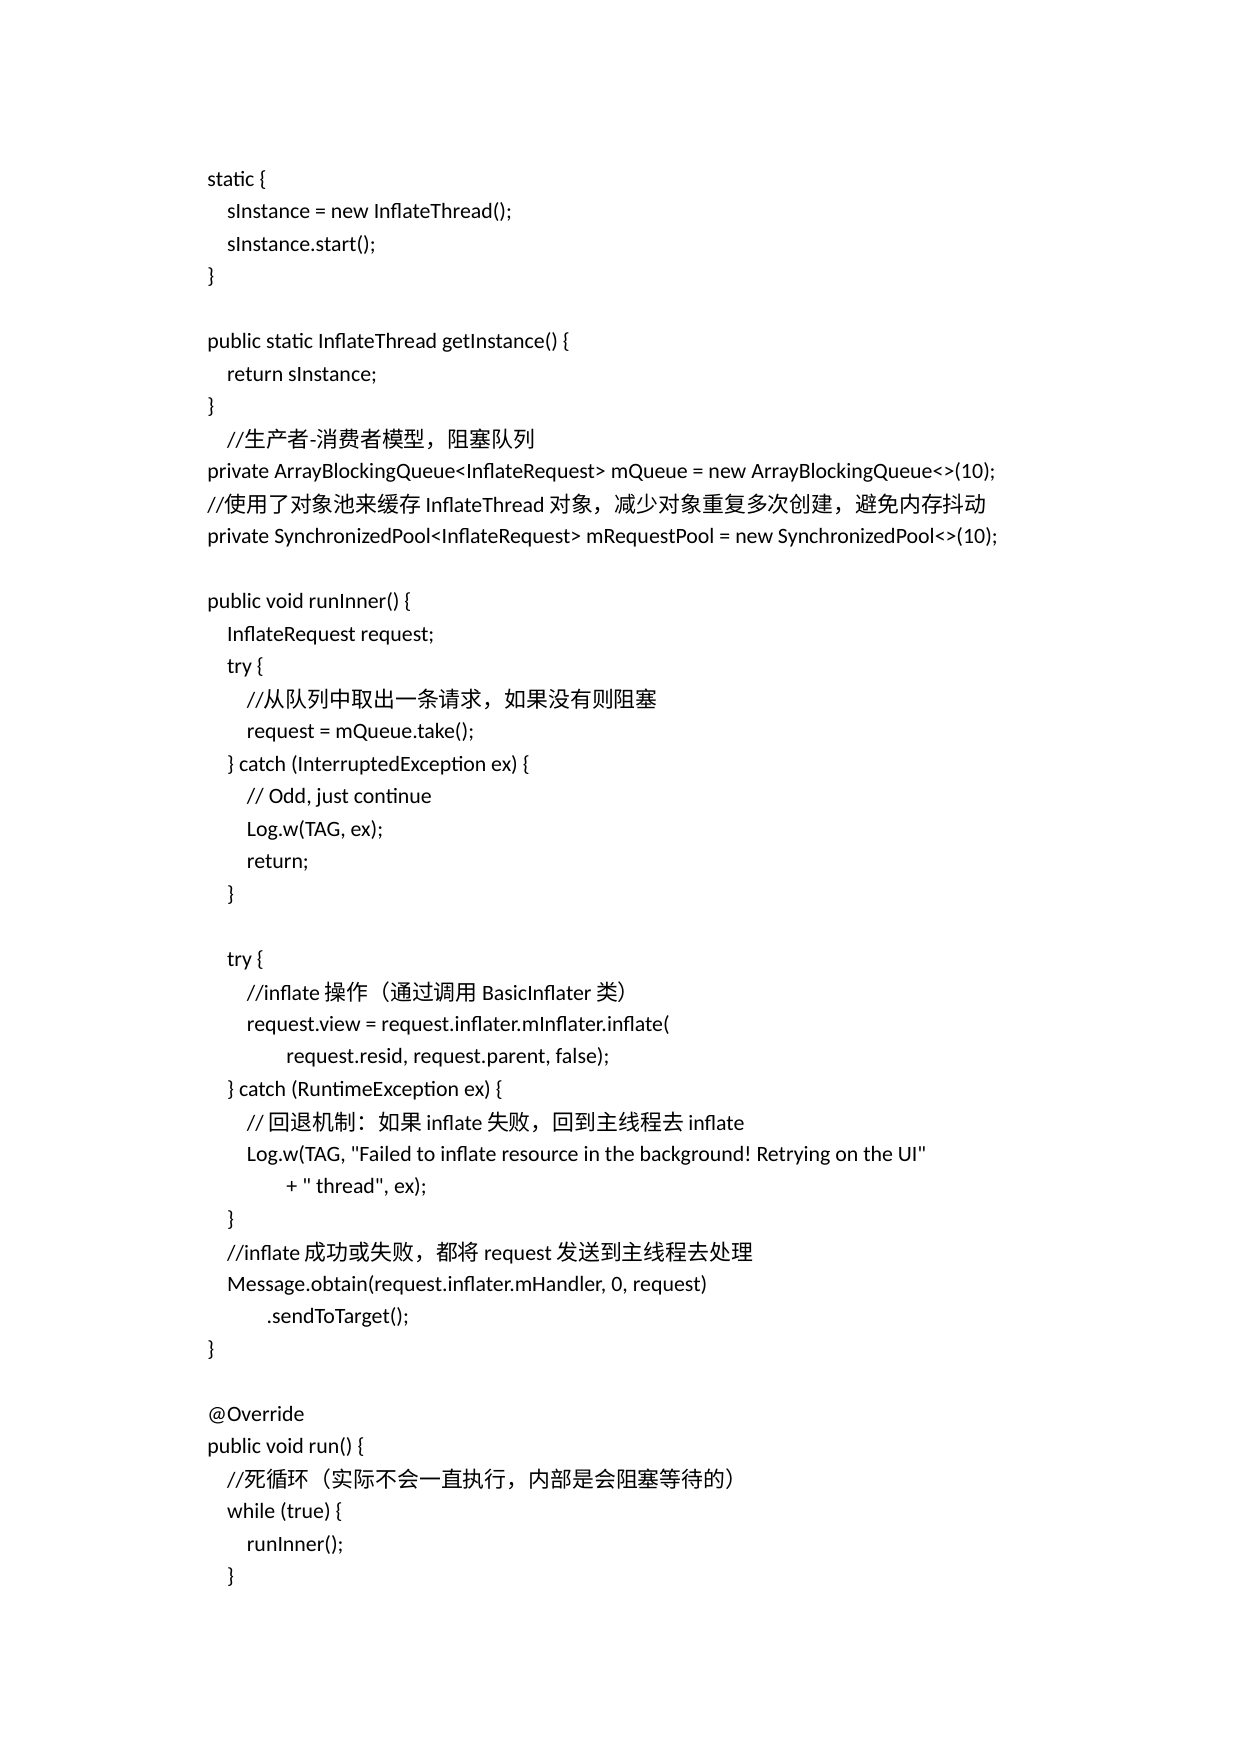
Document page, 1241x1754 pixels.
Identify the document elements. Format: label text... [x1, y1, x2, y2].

text //inflate操作（通过调用BasicInflater类） [187, 974, 1053, 1007]
text // 回退机制：如果inflate失败，回到主线程去inflate [187, 1104, 1053, 1137]
text } [187, 389, 1053, 422]
text } catch (InterruptedException ex) { [187, 747, 1053, 779]
text while (true) { [187, 1494, 1053, 1527]
text request = mQueue.take(); [187, 714, 1053, 747]
text } catch (RuntimeException ex) { [187, 1072, 1053, 1104]
text //从队列中取出一条请求，如果没有则阻塞 [187, 682, 1053, 714]
text //使用了对象池来缓存InflateThread对象，减少对象重复多次创建，避免内存抖动 [187, 487, 1053, 519]
text private ArrayBlockingQueue<InflateRequest> mQueue = new ArrayBlockingQueue<>(10); [187, 454, 1053, 487]
text runInner(); [187, 1527, 1053, 1559]
text //死循环（实际不会一直执行，内部是会阻塞等待的） [187, 1462, 1053, 1494]
text + " thread", ex); [187, 1169, 1053, 1202]
text } [187, 259, 1053, 292]
text try { [187, 942, 1053, 974]
text Message.obtain(request.inflater.mHandler, 0, request) [187, 1267, 1053, 1299]
text } [187, 1332, 1053, 1364]
text request.view = request.inflater.mInflater.inflate( [187, 1007, 1053, 1039]
text public static InflateThread getInstance() { [187, 324, 1053, 357]
text //inflate成功或失败，都将request发送到主线程去处理 [187, 1234, 1053, 1267]
text Log.w(TAG, ex); [187, 812, 1053, 844]
text // Odd, just continue [187, 779, 1053, 812]
text sInstance.start(); [187, 227, 1053, 259]
text return; [187, 844, 1053, 877]
text } [187, 1559, 1053, 1592]
text sInstance = new InflateThread(); [187, 194, 1053, 227]
text try { [187, 649, 1053, 682]
text static { [187, 162, 1053, 194]
text public void runInner() { [187, 584, 1053, 617]
text //生产者-消费者模型，阻塞队列 [187, 422, 1053, 454]
text } [187, 877, 1053, 909]
text public void run() { [187, 1429, 1053, 1462]
text .sendToTarget(); [187, 1299, 1053, 1332]
text private SynchronizedPool<InflateRequest> mRequestPool = new SynchronizedPool<>(10); [187, 519, 1053, 552]
text InflateRequest request; [187, 617, 1053, 649]
text @Override [187, 1397, 1053, 1429]
text } [187, 1202, 1053, 1234]
text Log.w(TAG, "Failed to inflate resource in the background! Retrying on the UI" [187, 1137, 1053, 1169]
text return sInstance; [187, 357, 1053, 389]
text request.resid, request.parent, false); [187, 1039, 1053, 1072]
